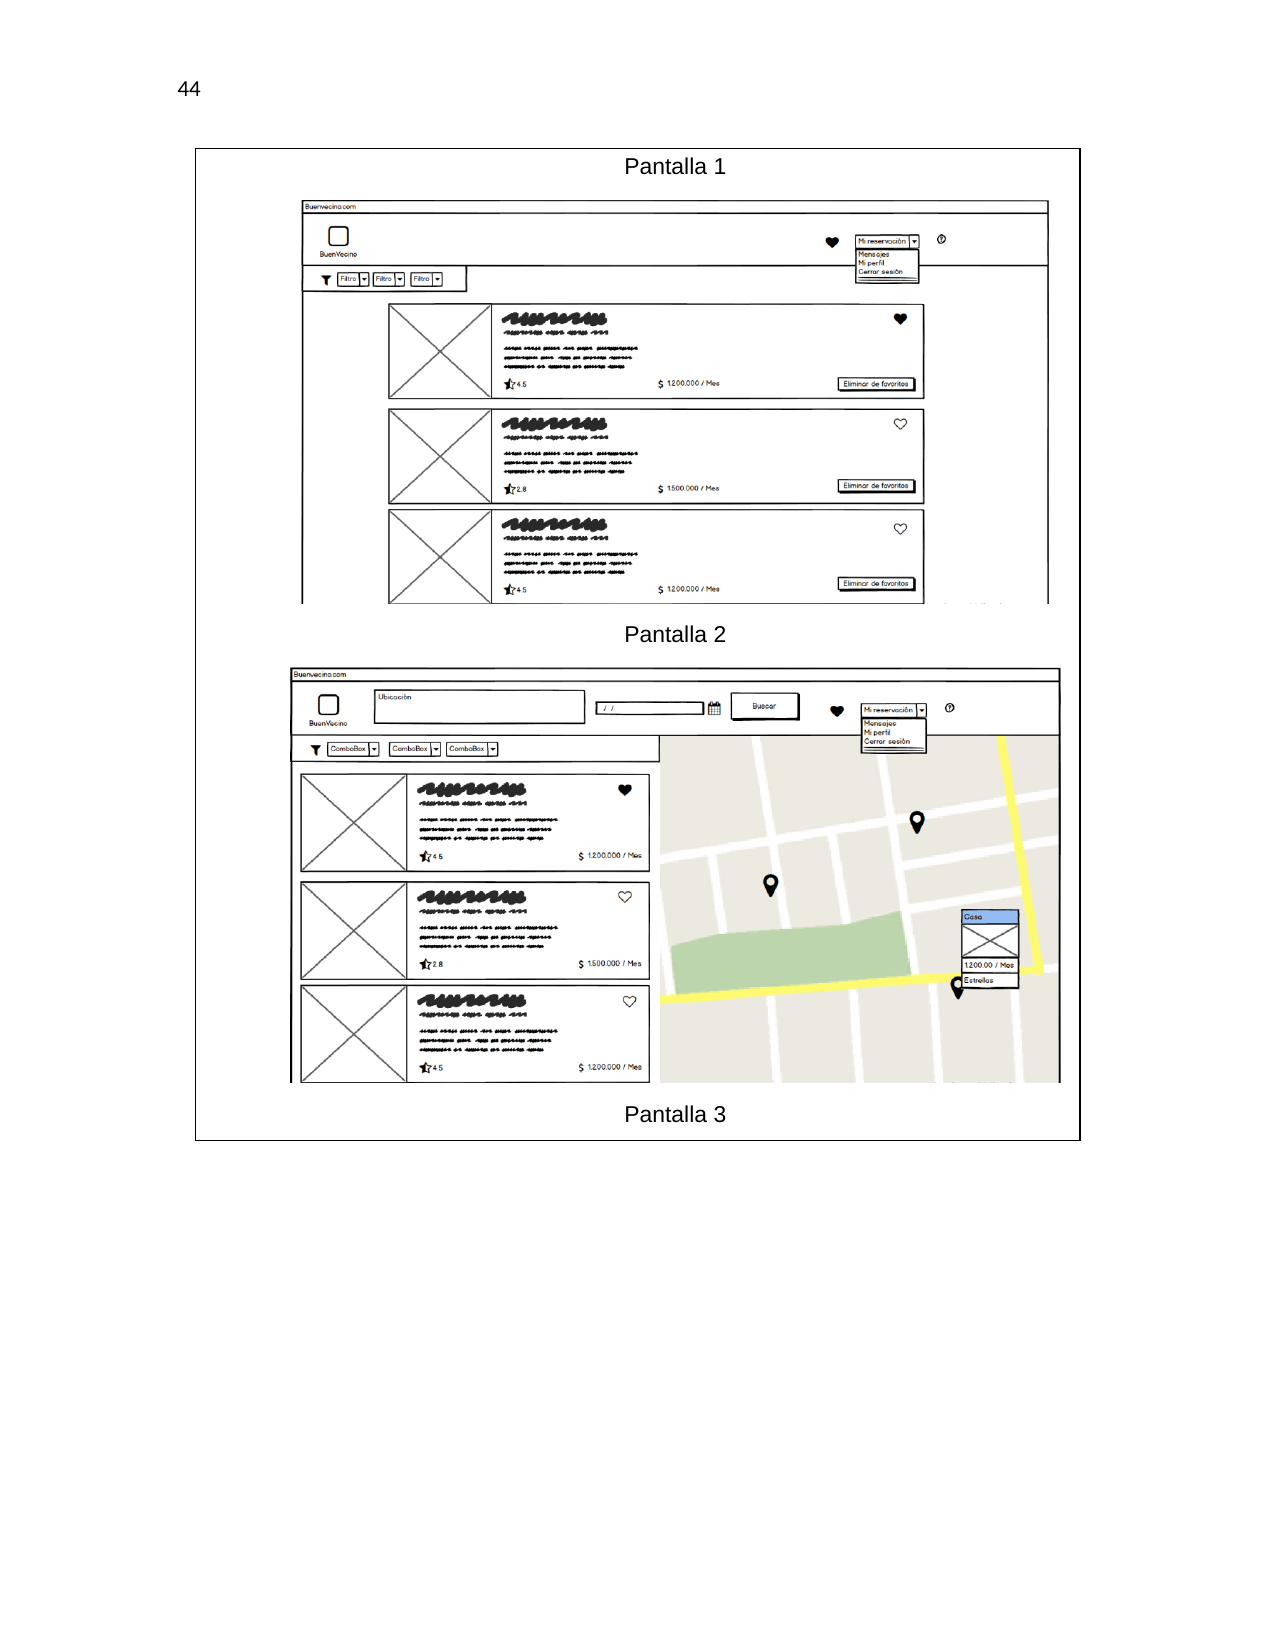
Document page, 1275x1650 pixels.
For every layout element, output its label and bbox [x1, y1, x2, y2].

table_cell [196, 149, 1079, 1140]
picture [299, 196, 1051, 604]
picture [287, 665, 1063, 1083]
